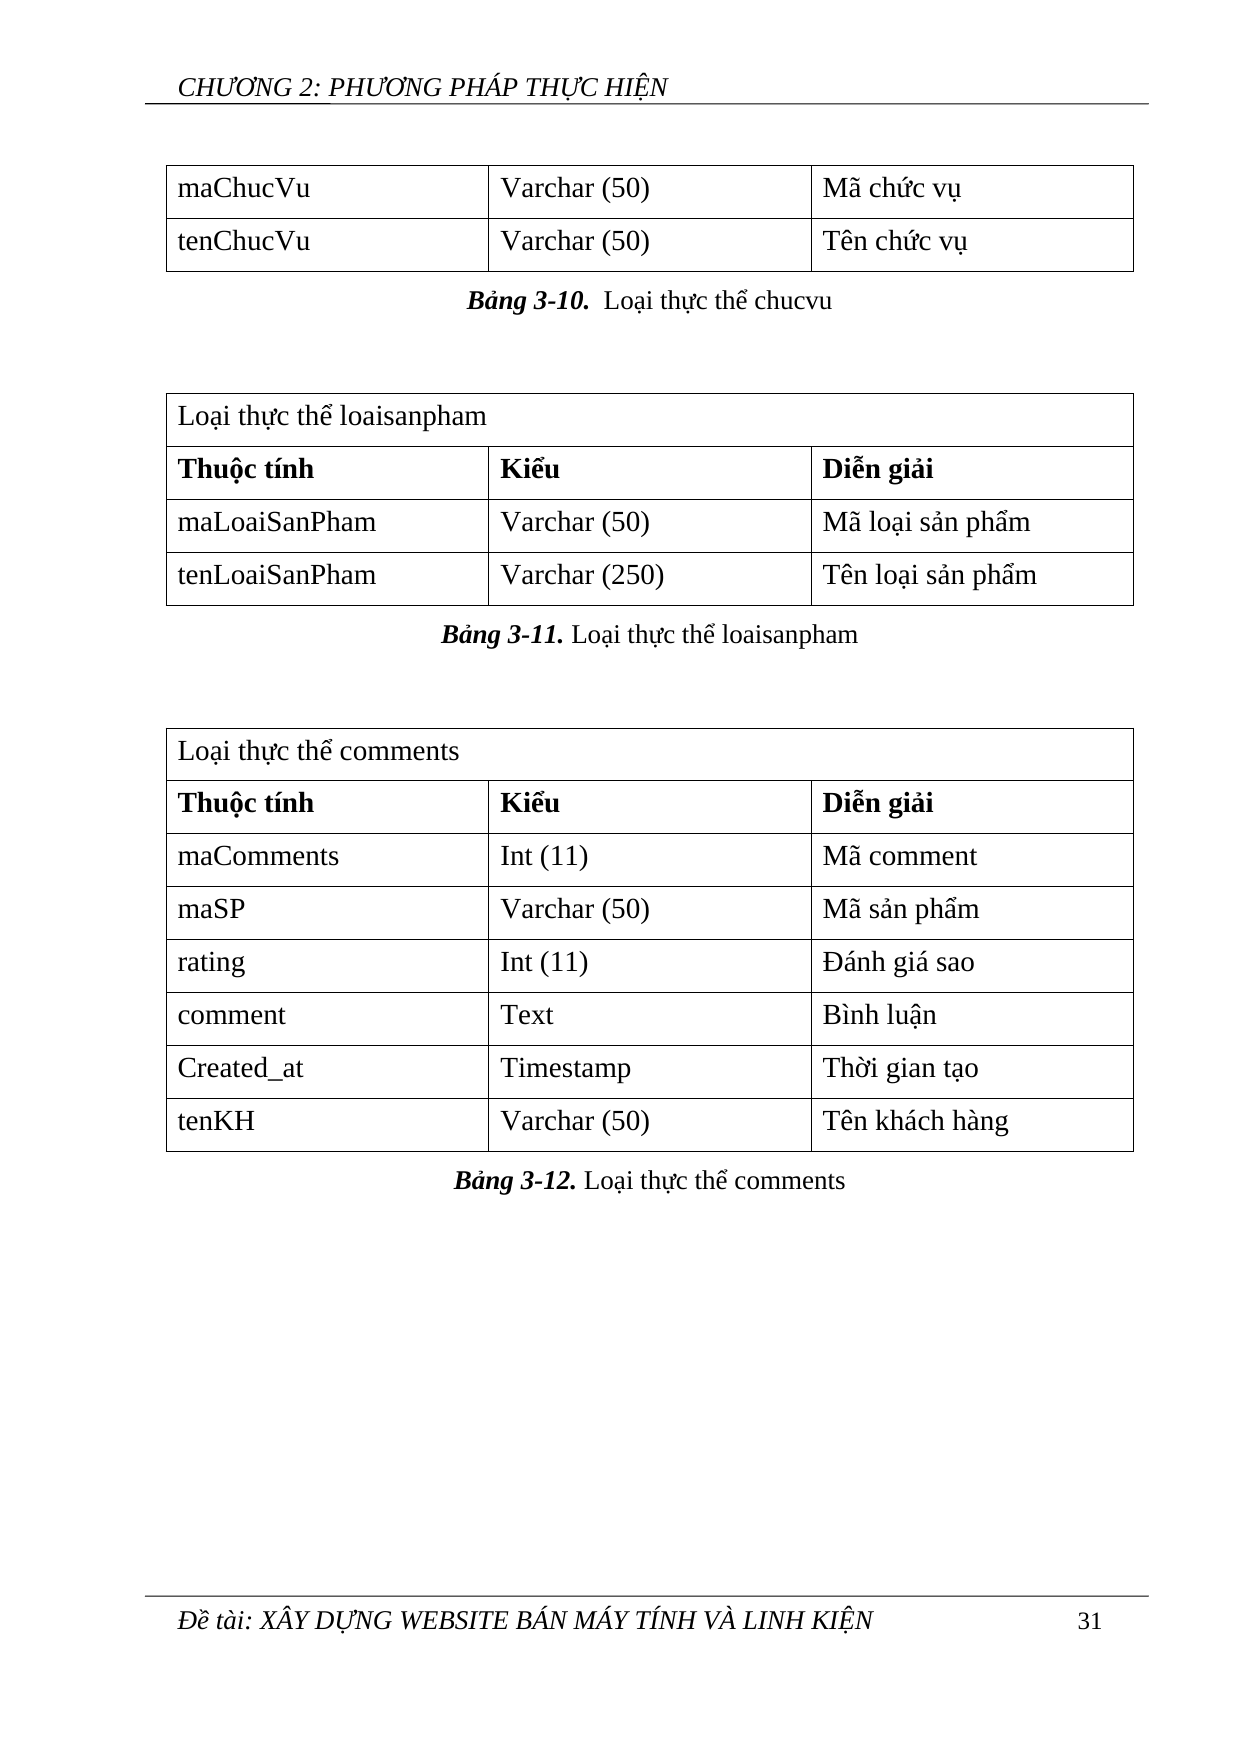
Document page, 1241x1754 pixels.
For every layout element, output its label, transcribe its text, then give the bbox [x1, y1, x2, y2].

table_cell Tên chức vụ [812, 219, 1133, 271]
table_cell tenKH [167, 1099, 488, 1151]
table_cell tenChucVu [167, 219, 488, 271]
table_cell Kiểu [489, 447, 811, 499]
table_cell Mã comment [812, 834, 1133, 886]
table_cell maComments [167, 834, 488, 886]
table_cell Tên loại sản phẩm [812, 553, 1133, 605]
table_cell Bình luận [812, 993, 1133, 1045]
table_cell Text [489, 993, 811, 1045]
table_cell Thời gian tạo [812, 1046, 1133, 1098]
table_cell Created_at [167, 1046, 488, 1098]
table_cell Varchar (50) [489, 887, 811, 939]
table_cell Thuộc tính [167, 447, 488, 499]
table_cell Mã loại sản phẩm [812, 500, 1133, 552]
table_cell Varchar (50) [489, 1099, 811, 1151]
table_cell Varchar (250) [489, 553, 811, 605]
table_cell Thuộc tính [167, 781, 488, 833]
table_cell Varchar (50) [489, 219, 811, 271]
table_cell maLoaiSanPham [167, 500, 488, 552]
table_cell Mã sản phẩm [812, 887, 1133, 939]
table_cell Int (11) [489, 940, 811, 992]
table_header Loại thực thể comments [167, 729, 1133, 780]
table_cell maChucVu [167, 166, 488, 218]
table_cell rating [167, 940, 488, 992]
table_cell Diễn giải [812, 447, 1133, 499]
table_cell tenLoaiSanPham [167, 553, 488, 605]
table_cell Đánh giá sao [812, 940, 1133, 992]
table_cell Varchar (50) [489, 166, 811, 218]
table_cell Varchar (50) [489, 500, 811, 552]
table_cell Mã chức vụ [812, 166, 1133, 218]
table_cell comment [167, 993, 488, 1045]
table_cell Kiểu [489, 781, 811, 833]
table_cell Int (11) [489, 834, 811, 886]
table_cell Diễn giải [812, 781, 1133, 833]
table_cell maSP [167, 887, 488, 939]
table_cell Tên khách hàng [812, 1099, 1133, 1151]
table_cell Timestamp [489, 1046, 811, 1098]
table_header Loại thực thể loaisanpham [167, 394, 1133, 446]
